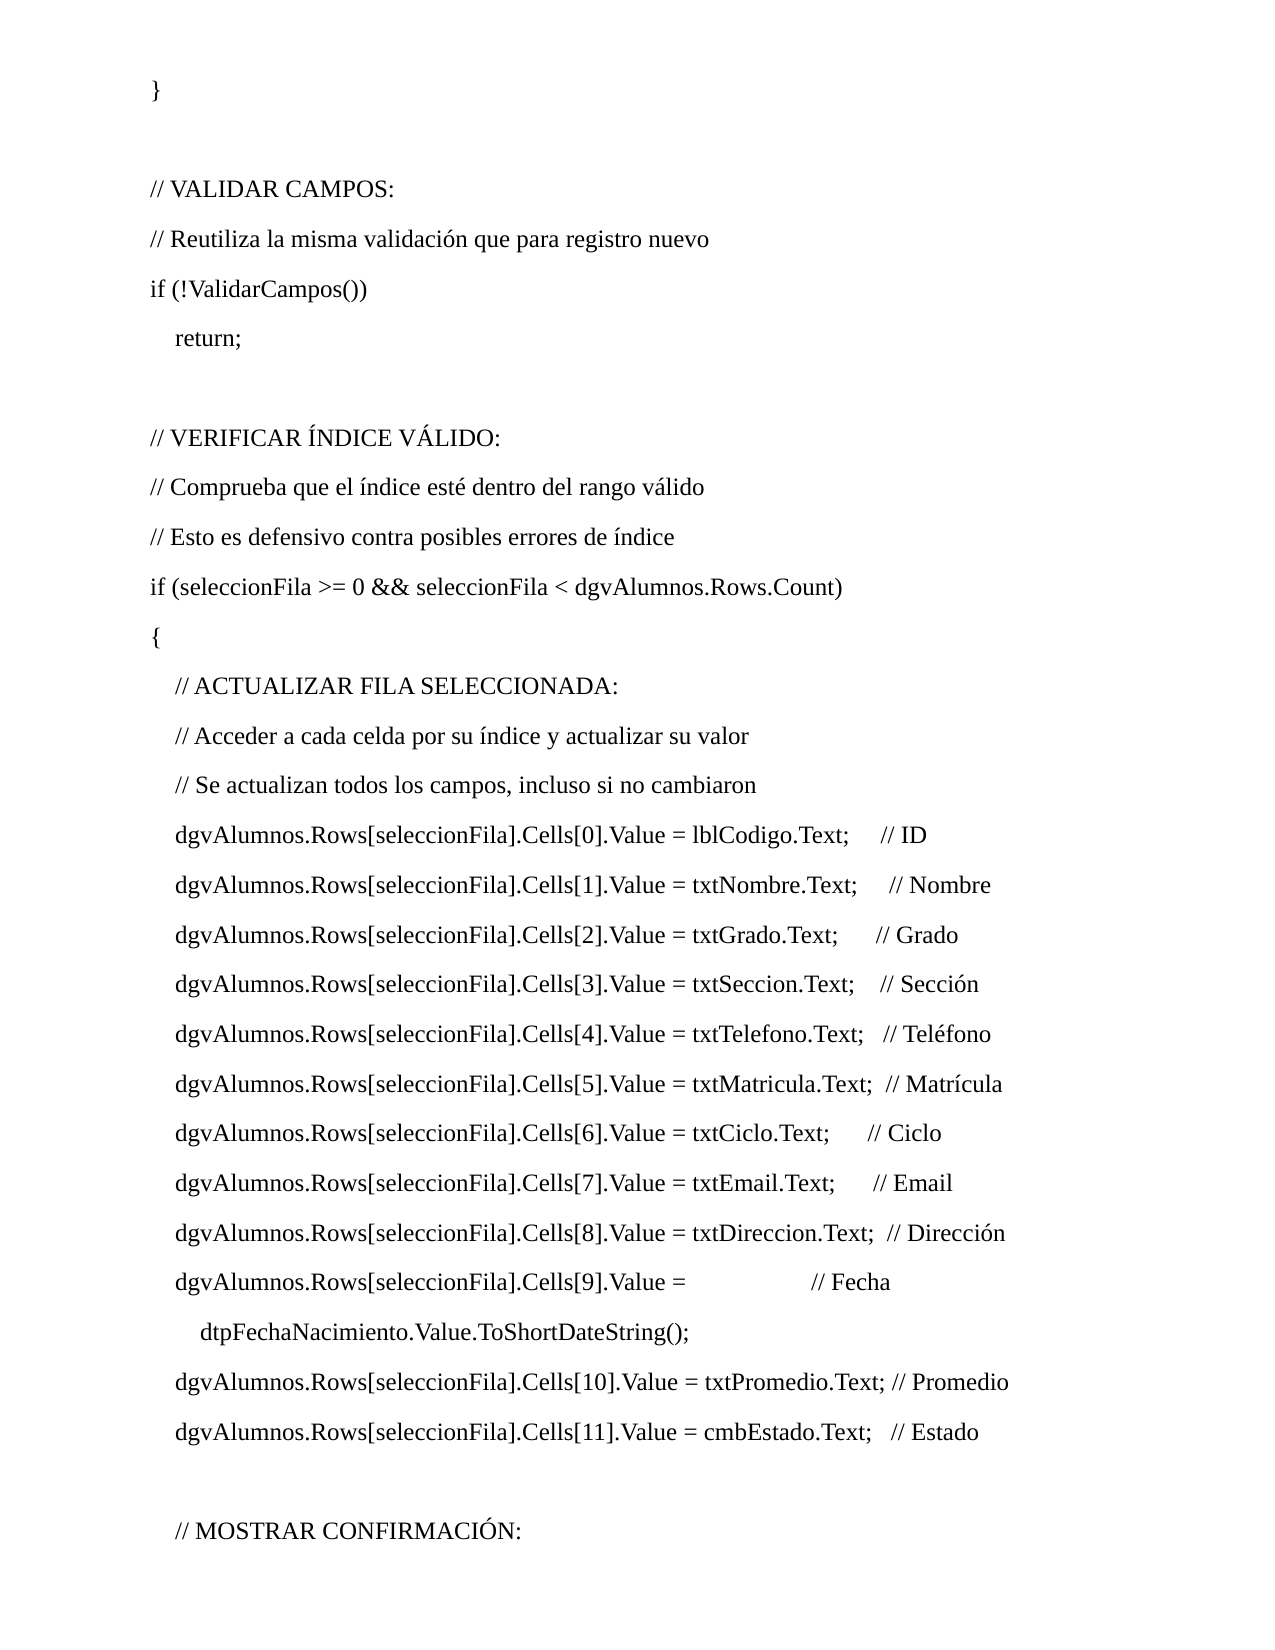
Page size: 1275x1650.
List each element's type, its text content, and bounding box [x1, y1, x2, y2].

text dgvAlumnos.Rows[seleccionFila].Cells[2].Value = txtGrado.Text; // Grado [75, 920, 1200, 948]
text dgvAlumnos.Rows[seleccionFila].Cells[10].Value = txtPromedio.Text; // Promedio [75, 1367, 1200, 1396]
text // Esto es defensivo contra posibles errores de índice [75, 522, 1200, 551]
text dgvAlumnos.Rows[seleccionFila].Cells[9].Value = // Fecha [75, 1267, 1200, 1296]
text } [75, 75, 1200, 104]
text dgvAlumnos.Rows[seleccionFila].Cells[11].Value = cmbEstado.Text; // Estado [75, 1417, 1200, 1445]
text // Comprueba que el índice esté dentro del rango válido [75, 472, 1200, 501]
text dgvAlumnos.Rows[seleccionFila].Cells[3].Value = txtSeccion.Text; // Sección [75, 969, 1200, 998]
text if (seleccionFila >= 0 && seleccionFila < dgvAlumnos.Rows.Count) [75, 572, 1200, 601]
text dgvAlumnos.Rows[seleccionFila].Cells[0].Value = lblCodigo.Text; // ID [75, 820, 1200, 849]
text // Acceder a cada celda por su índice y actualizar su valor [75, 721, 1200, 750]
text dgvAlumnos.Rows[seleccionFila].Cells[1].Value = txtNombre.Text; // Nombre [75, 870, 1200, 899]
text // MOSTRAR CONFIRMACIÓN: [75, 1516, 1200, 1545]
text // Reutiliza la misma validación que para registro nuevo [75, 224, 1200, 253]
text dtpFechaNacimiento.Value.ToShortDateString(); [75, 1317, 1200, 1346]
text // VERIFICAR ÍNDICE VÁLIDO: [75, 423, 1200, 452]
text dgvAlumnos.Rows[seleccionFila].Cells[6].Value = txtCiclo.Text; // Ciclo [75, 1118, 1200, 1147]
text // ACTUALIZAR FILA SELECCIONADA: [75, 671, 1200, 700]
text dgvAlumnos.Rows[seleccionFila].Cells[7].Value = txtEmail.Text; // Email [75, 1168, 1200, 1197]
text dgvAlumnos.Rows[seleccionFila].Cells[8].Value = txtDireccion.Text; // Dirección [75, 1218, 1200, 1247]
text // VALIDAR CAMPOS: [75, 174, 1200, 203]
text // Se actualizan todos los campos, incluso si no cambiaron [75, 771, 1200, 799]
text return; [75, 323, 1200, 352]
text dgvAlumnos.Rows[seleccionFila].Cells[4].Value = txtTelefono.Text; // Teléfono [75, 1019, 1200, 1048]
text if (!ValidarCampos()) [75, 274, 1200, 302]
text dgvAlumnos.Rows[seleccionFila].Cells[5].Value = txtMatricula.Text; // Matrícula [75, 1069, 1200, 1097]
text { [75, 622, 1200, 650]
